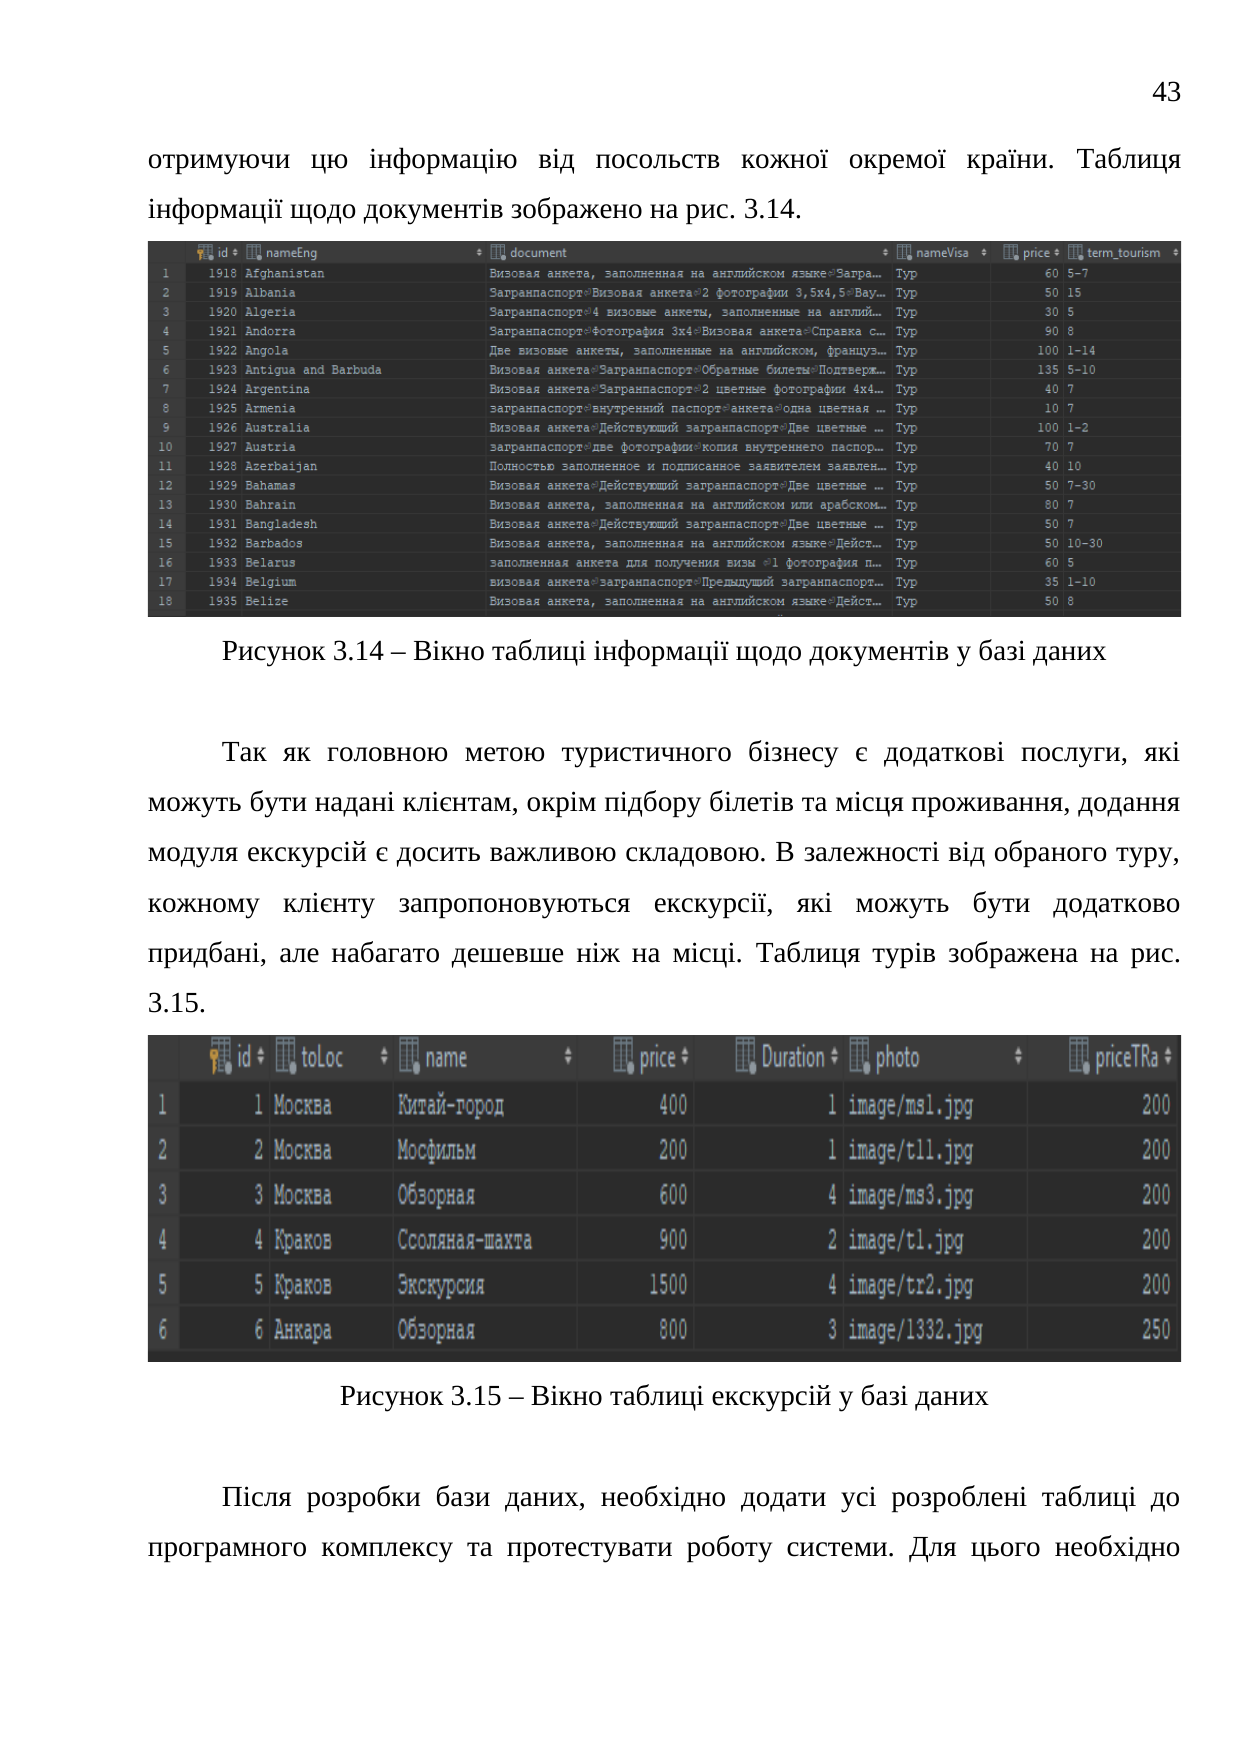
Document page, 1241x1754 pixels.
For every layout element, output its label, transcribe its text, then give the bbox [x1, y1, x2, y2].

picture [147, 1035, 1182, 1362]
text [148, 141, 1181, 225]
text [148, 1479, 1181, 1563]
text Рисунок 3.14 – Вікно таблиці інформації щодо документів у базі даних [148, 633, 1181, 667]
text Так як головною метою туристичного бізнесу є додаткові послуги, які можуть бути надані клієнтам, окрім підбору білетів та місця проживання, додання модуля екскурсій є досить важливою складовою. В залежності від обраного туру, кожному клієнту запропоновуються екскурсії, які можуть бути додатково придбані, але набагато дешевше ніж на місці. Таблиця турів зображена на рис. 3.15. [148, 734, 1181, 1019]
picture [147, 241, 1182, 617]
text Рисунок 3.15 – Вікно таблиці екскурсій у базі даних [148, 1378, 1181, 1412]
